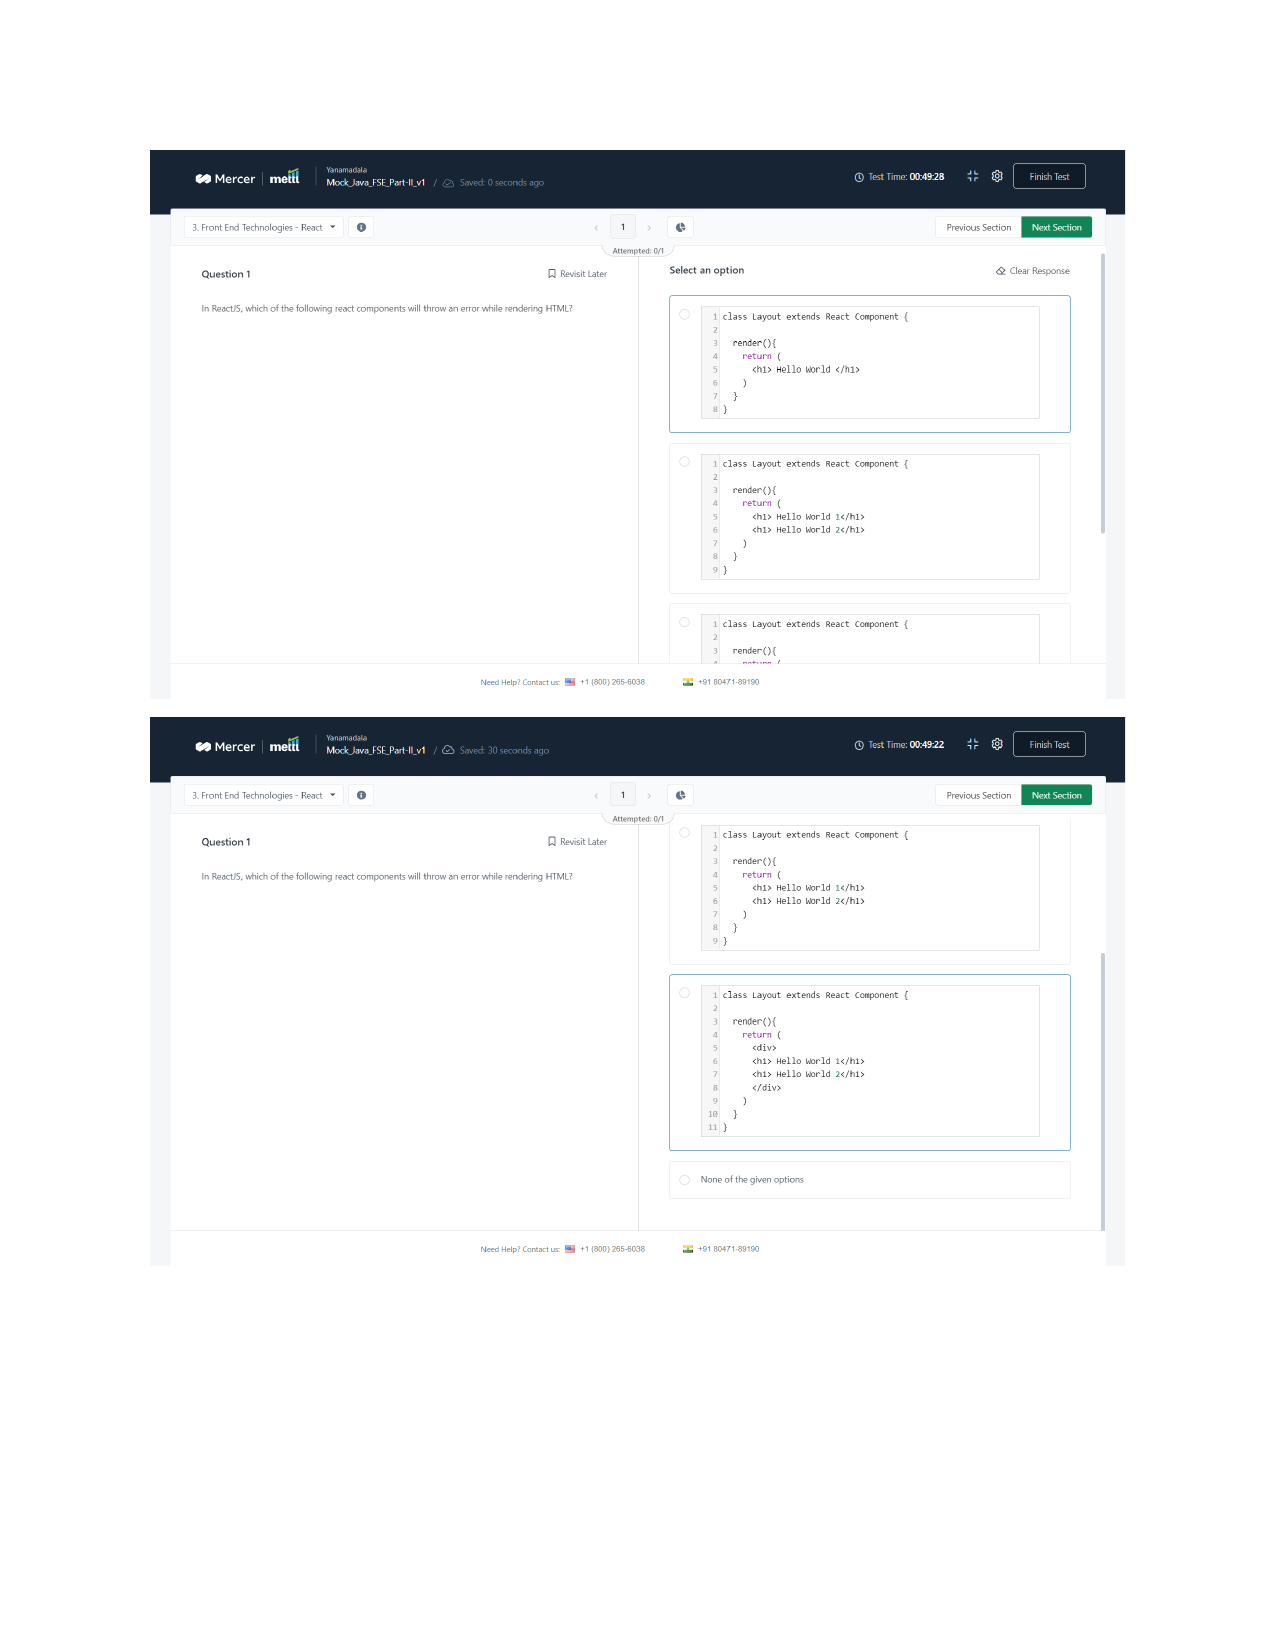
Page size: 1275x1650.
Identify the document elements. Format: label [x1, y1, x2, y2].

picture [150, 717, 1125, 1266]
picture [150, 150, 1125, 699]
